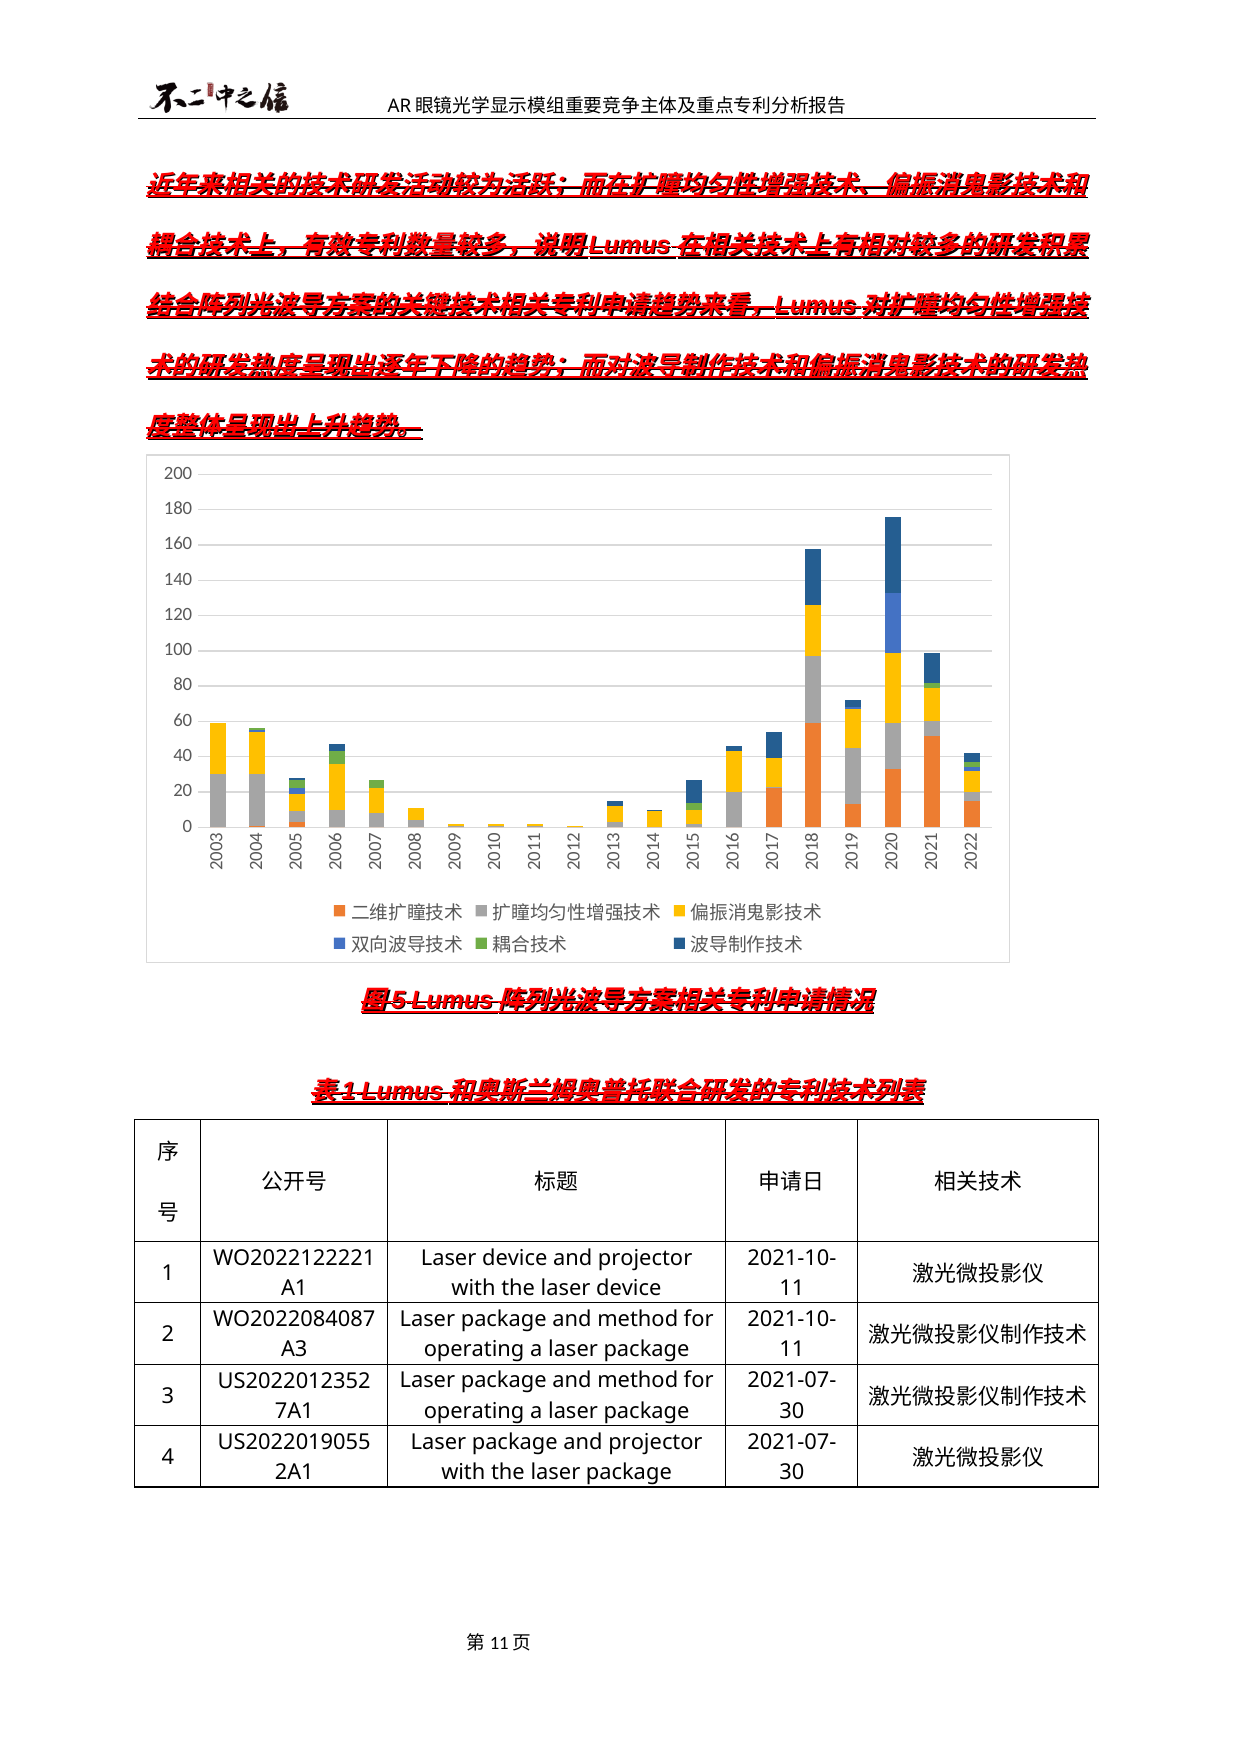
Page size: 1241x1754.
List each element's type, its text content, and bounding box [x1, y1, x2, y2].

table_header 公开号 [201, 1120, 387, 1241]
table_cell 激光微投影仪制作技术 [858, 1365, 1098, 1425]
table_cell US20220123527A1 [201, 1365, 387, 1425]
table_cell 2021-07-30 [726, 1426, 857, 1486]
table_cell Laser package and method for operating a laser package [388, 1365, 725, 1425]
table_cell 激光微投影仪 [858, 1242, 1098, 1302]
picture [139, 70, 299, 118]
table_cell 激光微投影仪制作技术 [858, 1303, 1098, 1363]
table_cell 2 [135, 1303, 200, 1363]
table_header 申请日 [726, 1120, 857, 1241]
table_cell 激光微投影仪 [858, 1426, 1098, 1486]
table_cell 3 [135, 1365, 200, 1425]
table_cell 2021-07-30 [726, 1365, 857, 1425]
table_cell US20220190552A1 [201, 1426, 387, 1486]
table_header 序号 [135, 1120, 200, 1241]
text 图 5 Lumus阵列光波导方案相关专利申请情况 [146, 968, 1087, 1028]
text 表 1 Lumus和奥斯兰姆奥普托联合研发的专利技术列表 [146, 1058, 1087, 1119]
table_cell Laser package and projector with the laser package [388, 1426, 725, 1486]
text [146, 152, 1087, 186]
table_header 标题 [388, 1120, 725, 1241]
picture [139, 119, 299, 126]
table_cell 4 [135, 1426, 200, 1486]
table_cell 1 [135, 1242, 200, 1302]
table_cell Laser package and method for operating a laser package [388, 1303, 725, 1363]
table_header 相关技术 [858, 1120, 1098, 1241]
table_cell 2021-10-11 [726, 1303, 857, 1363]
table_cell WO2022084087A3 [201, 1303, 387, 1363]
table_cell 2021-10-11 [726, 1242, 857, 1302]
table_cell Laser device and projector with the laser device [388, 1242, 725, 1302]
table_cell WO2022122221A1 [201, 1242, 387, 1302]
